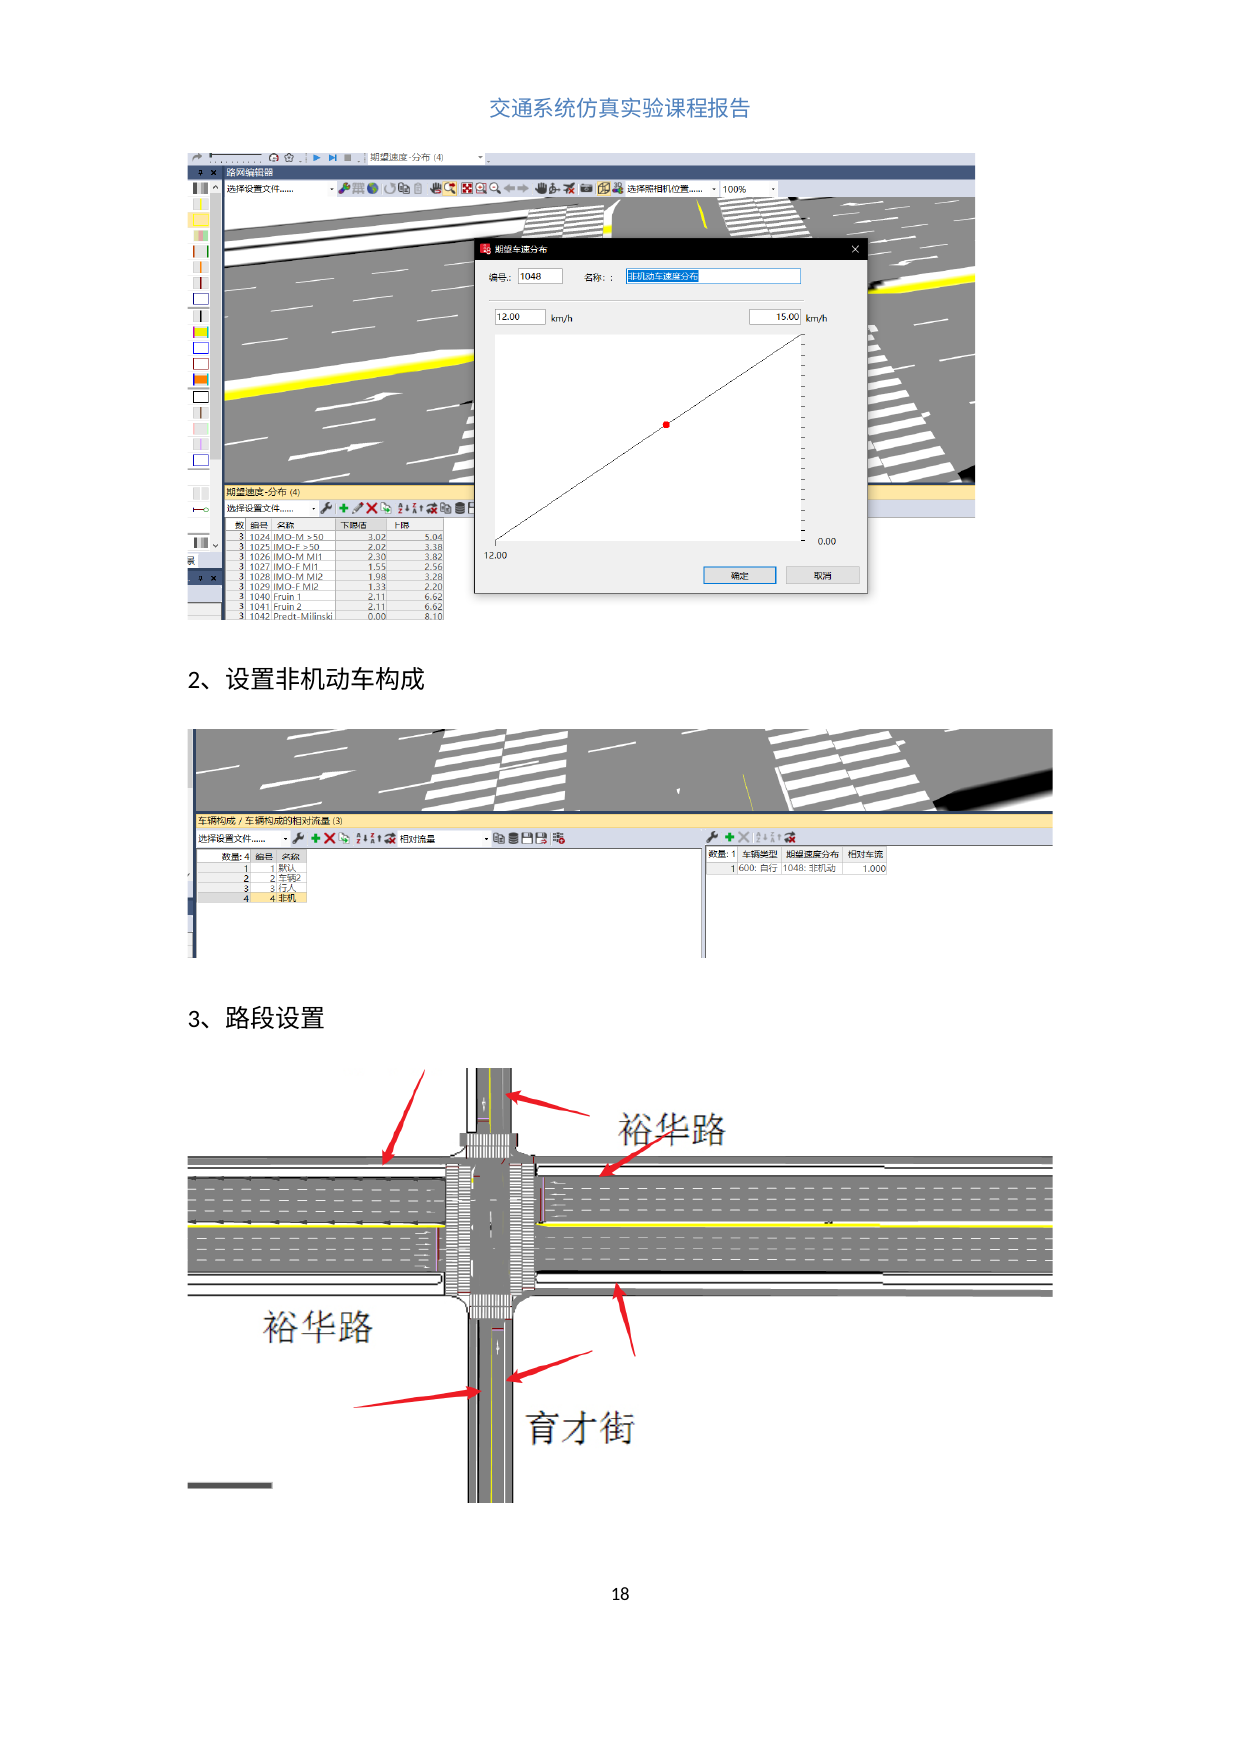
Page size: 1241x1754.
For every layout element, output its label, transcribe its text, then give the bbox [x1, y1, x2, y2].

text 3、路段设置 [187, 983, 1053, 1051]
text 2、设置非机动车构成 [187, 644, 1053, 712]
picture [187, 153, 976, 620]
picture [187, 1068, 1053, 1503]
picture [187, 729, 1053, 958]
